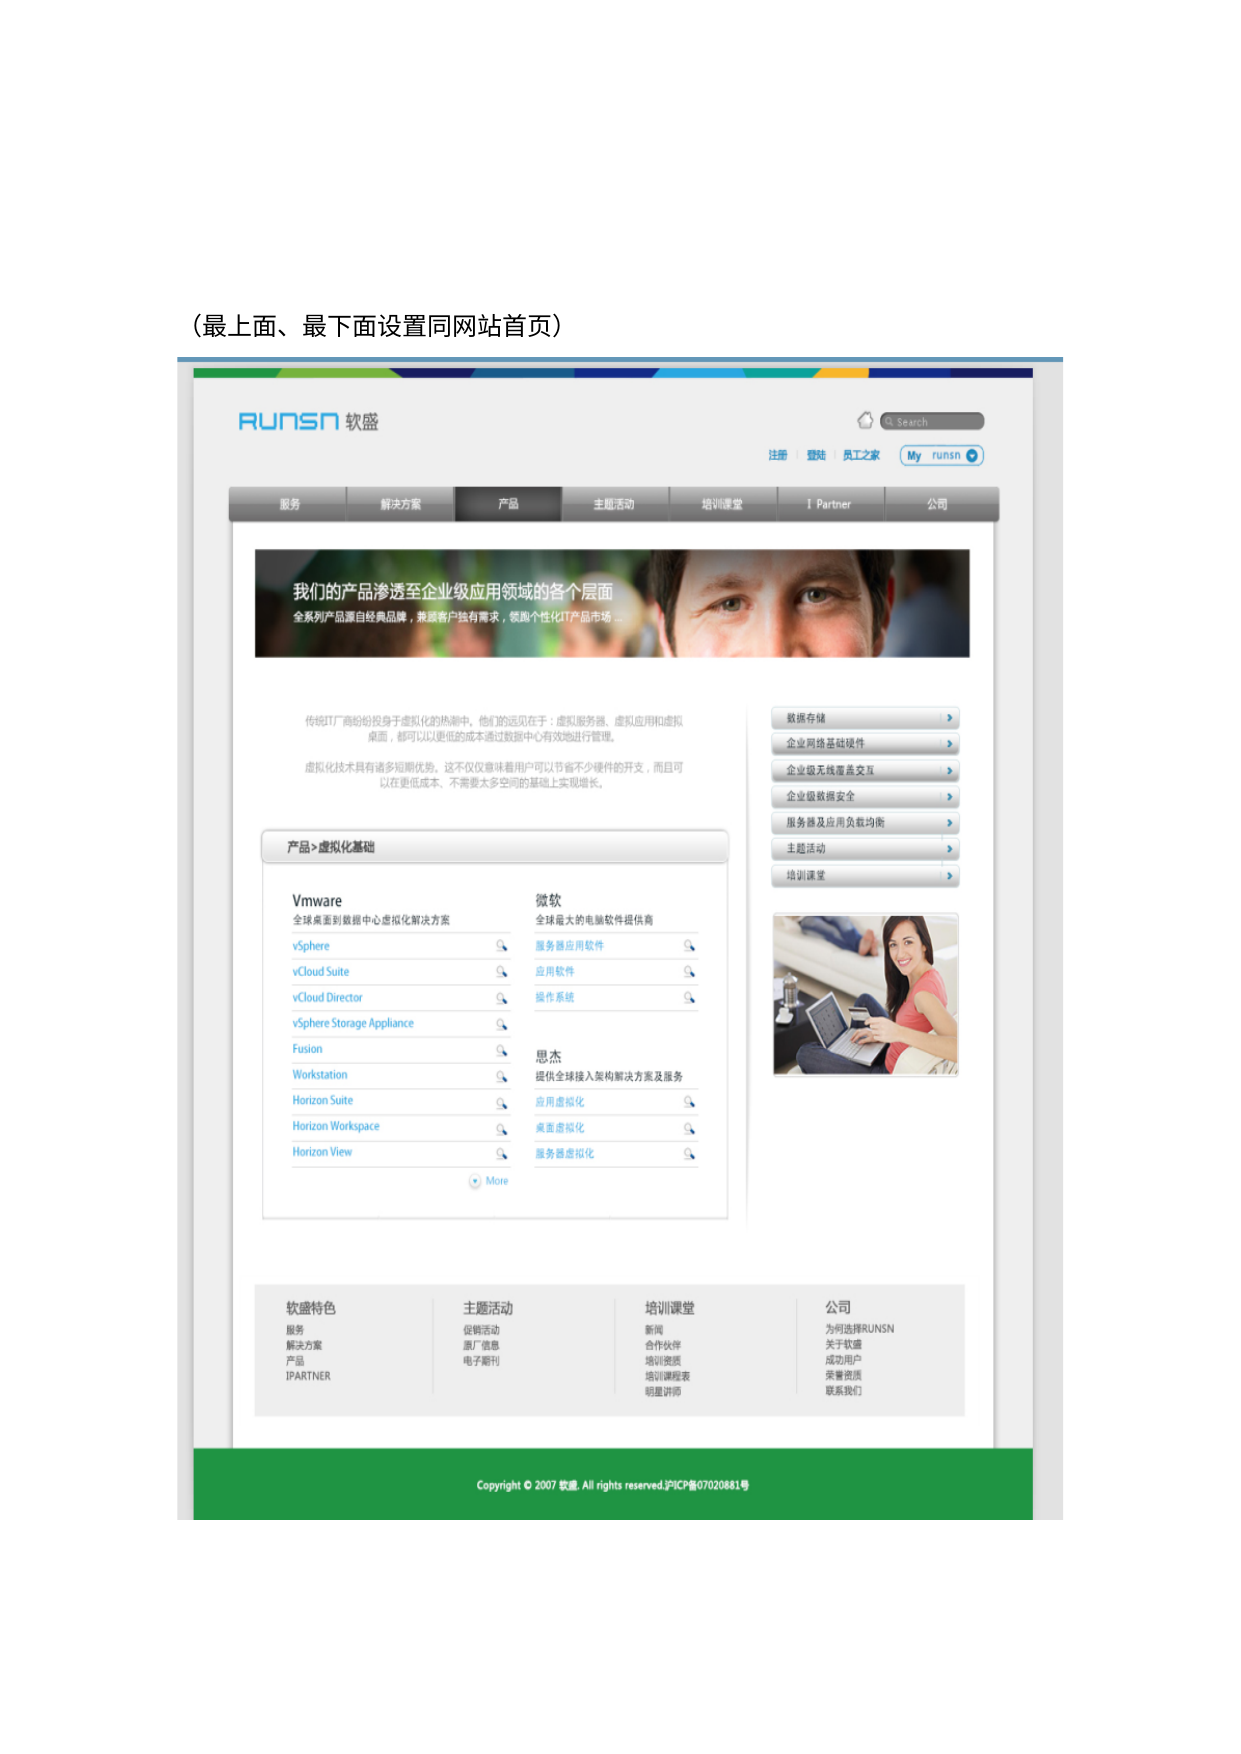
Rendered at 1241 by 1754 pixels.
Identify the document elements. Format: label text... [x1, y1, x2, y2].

text （最上面、最下面设置同网站首页） [177, 292, 1063, 357]
picture [177, 357, 1064, 1520]
